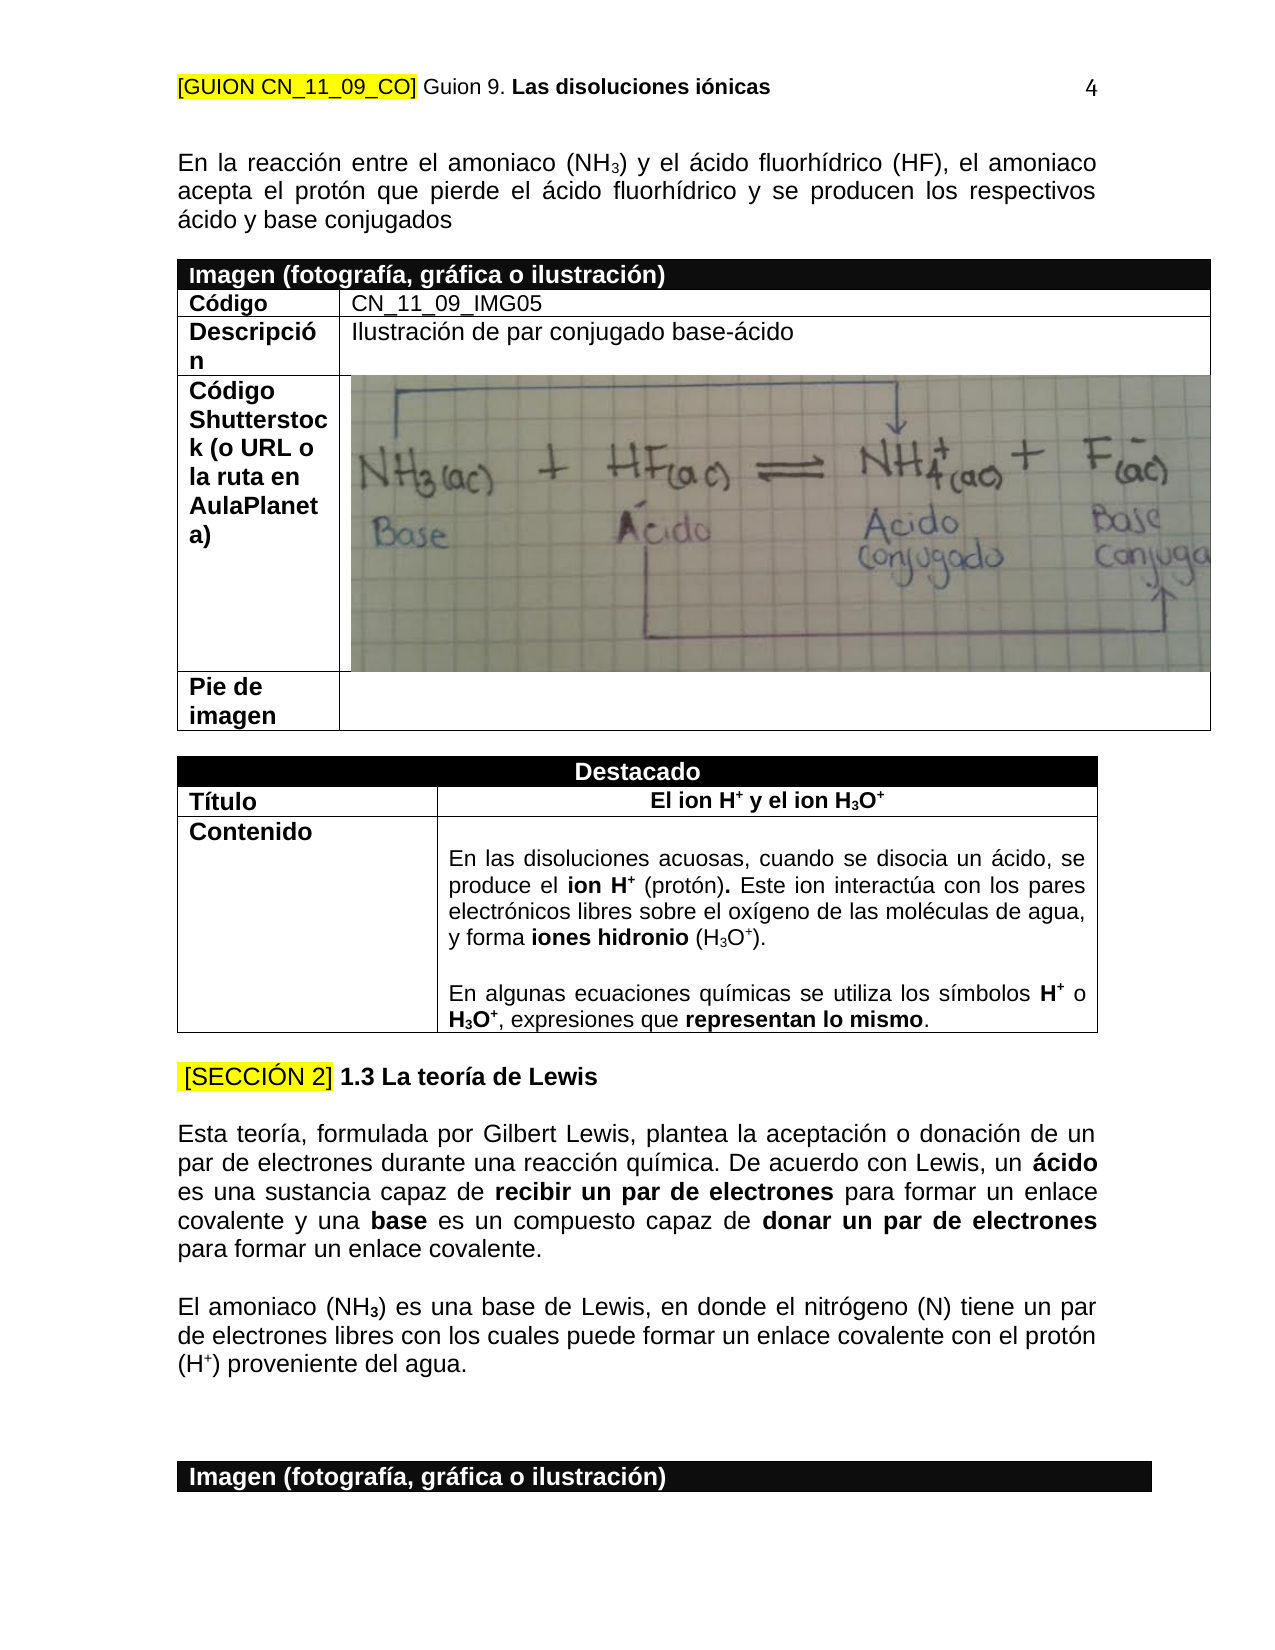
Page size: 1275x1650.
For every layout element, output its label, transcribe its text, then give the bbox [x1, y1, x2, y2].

text [SECCIÓN 2] 1.3 La teoría de Lewis [333, 1062, 1098, 1091]
table_cell Código Shutterstock (o URL o la ruta en AulaPlaneta) [178, 376, 339, 671]
table_cell Título [178, 787, 437, 816]
table_cell Descripción [178, 317, 339, 375]
text El amoniaco (NH3) es una base de Lewis, en donde el nitrógeno (N) tiene un par de electrones libres con los cuales puede formar un enlace covalente con el protón (H+) proveniente del agua. [177, 1292, 1098, 1378]
table_cell [340, 376, 351, 671]
picture [351, 375, 1211, 672]
table_header Imagen (fotografía, gráfica o ilustración) [178, 260, 1210, 289]
table_cell Contenido [178, 817, 437, 1032]
text Esta teoría, formulada por Gilbert Lewis, plantea la aceptación o donación de un par de electrones durante una reacción química. De acuerdo con Lewis, un ácido es una sustancia capaz de recibir un par de electrones para formar un enlace covalente y una base es un compuesto capaz de donar un par de electrones para formar un enlace covalente. [177, 1119, 1098, 1263]
table_cell En las disoluciones acuosas, cuando se disocia un ácido, se produce el ion H+ (protón). Este ion interactúa con los pares electrónicos libres sobre el oxígeno de las moléculas de agua, y forma iones hidronio (H3O+). En algunas ecuaciones químicas se utiliza los símbolos H+ o H3O+, expresiones que representan lo mismo. [438, 817, 1097, 1032]
table_cell Pie de imagen [178, 672, 339, 730]
table_cell Ilustración de par conjugado base-ácido [340, 317, 1210, 375]
table_header Destacado [178, 757, 1097, 786]
table_header Imagen (fotografía, gráfica o ilustración) [178, 1462, 1151, 1491]
table_cell [340, 672, 1210, 730]
table_cell El ion H+ y el ion H3O+ [438, 787, 1097, 816]
table_cell Código [178, 290, 339, 316]
table_cell CN_11_09_IMG05 [340, 290, 1210, 316]
text En la reacción entre el amoniaco (NH3) y el ácido fluorhídrico (HF), el amoniaco acepta el protón que pierde el ácido fluorhídrico y se producen los respectivos ácido y base conjugados [177, 148, 1098, 234]
